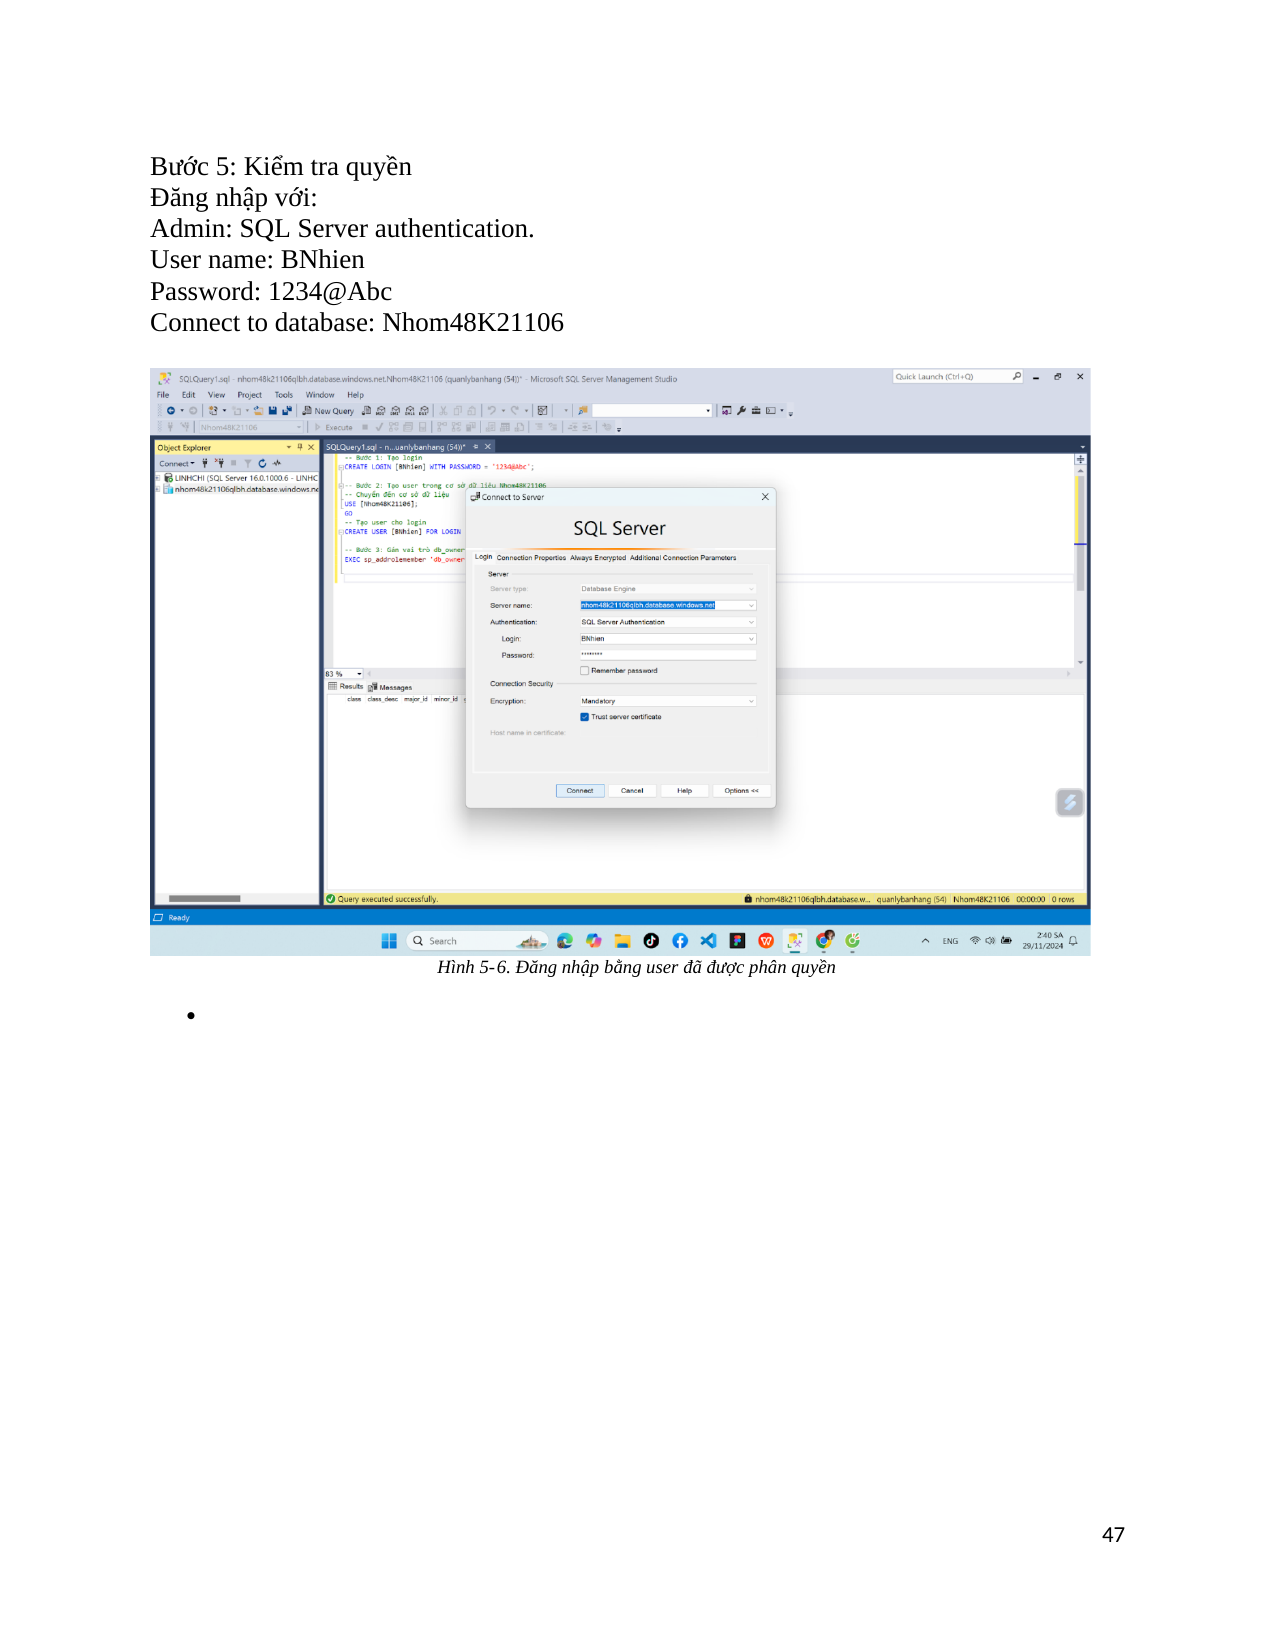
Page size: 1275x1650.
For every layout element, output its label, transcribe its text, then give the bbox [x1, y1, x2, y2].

text Admin: SQL Server authentication. [150, 212, 1125, 243]
text Đăng nhập với: [150, 181, 1125, 212]
text User name: BNhien [150, 243, 1125, 274]
text Connect to database: Nhom48K21106 [150, 306, 1125, 337]
text Password: 1234@Abc [150, 274, 1125, 306]
picture [150, 368, 1091, 956]
text Bước 5: Kiểm tra quyền [150, 150, 1125, 181]
